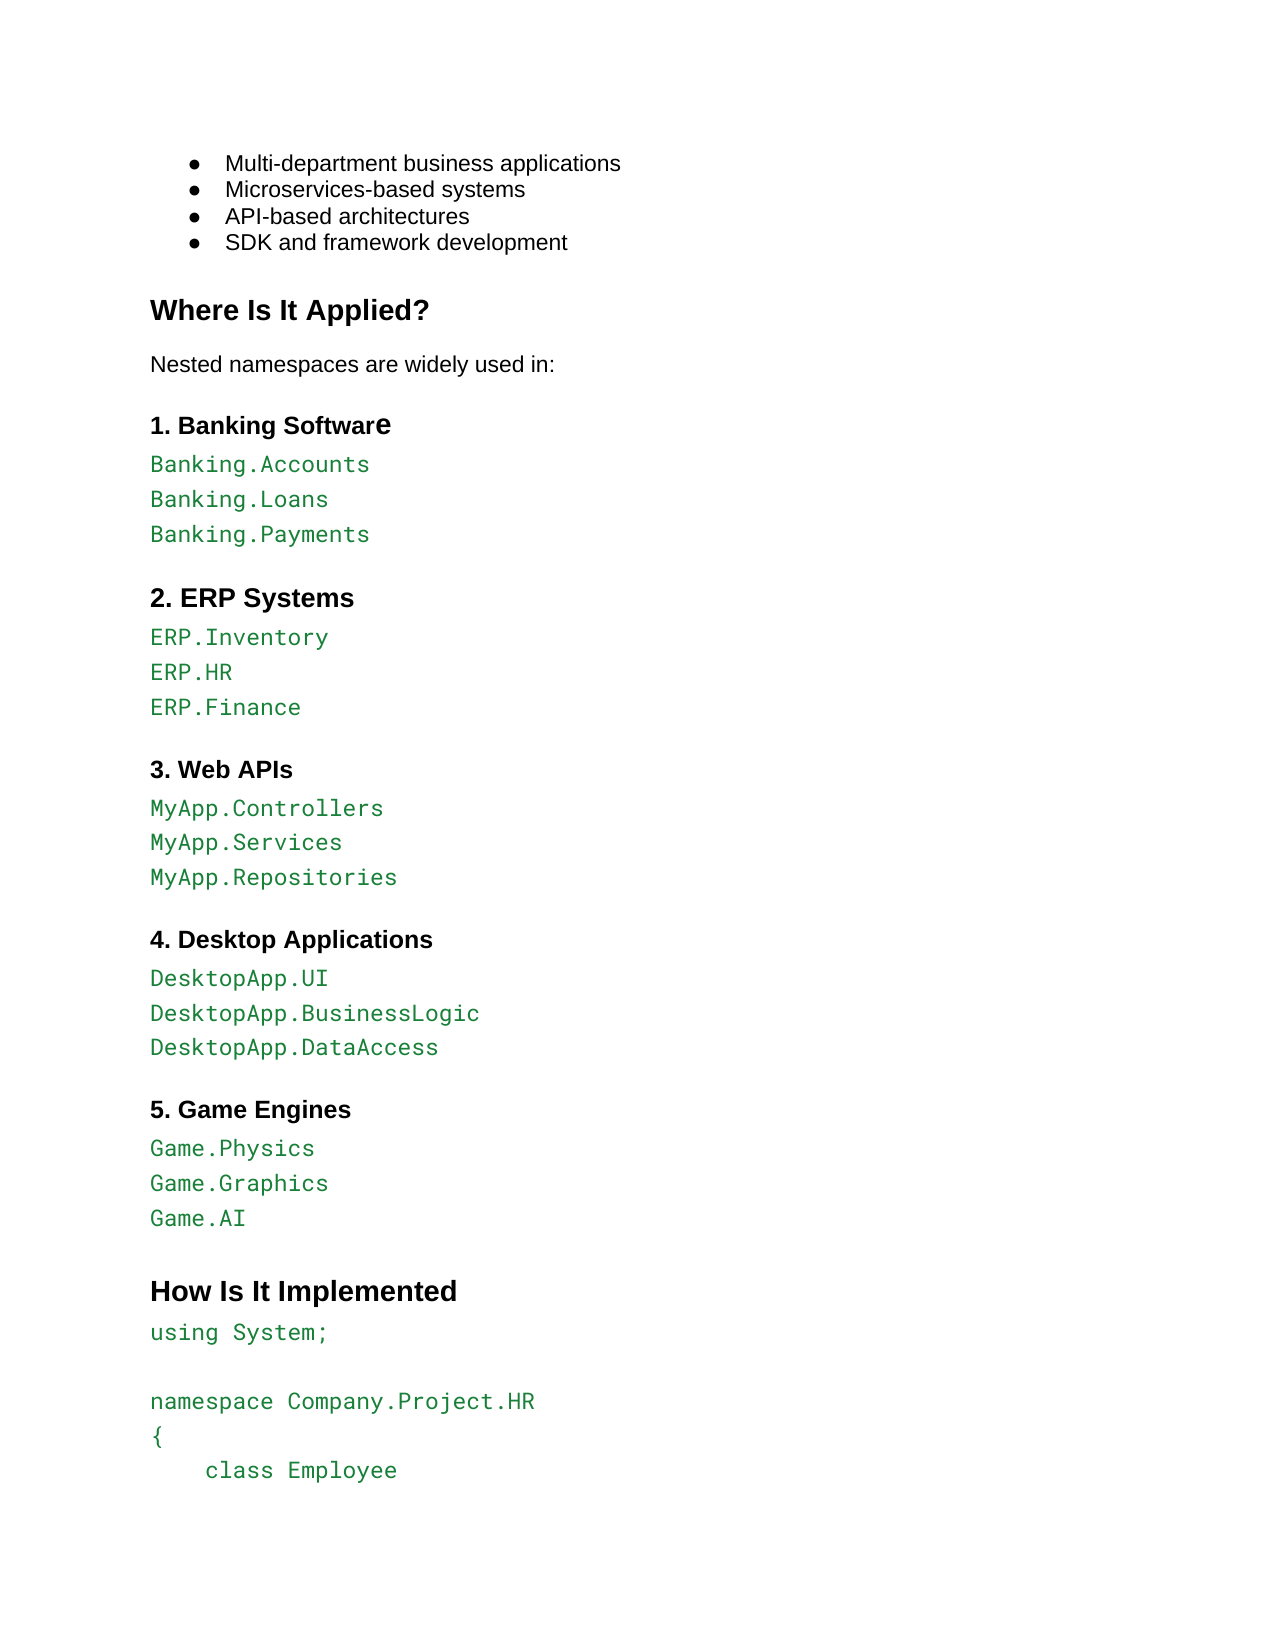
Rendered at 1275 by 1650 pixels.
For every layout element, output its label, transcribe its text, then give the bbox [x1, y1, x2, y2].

text Banking.Loans [150, 483, 1125, 514]
text { [150, 1420, 1125, 1450]
text ERP.HR [150, 656, 1125, 687]
text Banking.Accounts [150, 449, 1125, 479]
text MyApp.Repositories [150, 861, 1125, 892]
text MyApp.Services [150, 827, 1125, 857]
text namespace Company.Project.HR [150, 1385, 1125, 1416]
list API-based architectures [187, 203, 1125, 229]
list Microservices-based systems [187, 176, 1125, 203]
text class Employee [150, 1455, 1125, 1485]
text ERP.Finance [150, 691, 1125, 721]
list SDK and framework development [187, 229, 1125, 255]
text using System; [150, 1316, 1125, 1346]
text Banking.Payments [150, 518, 1125, 548]
subtitle 2. ERP Systems [150, 582, 1125, 613]
text MyApp.Controllers [150, 792, 1125, 822]
list Multi-department business applications [187, 150, 1125, 176]
subtitle 5. Game Engines [150, 1096, 1125, 1124]
subtitle 3. Web APIs [150, 755, 1125, 784]
text Game.Graphics [150, 1167, 1125, 1197]
text ERP.Inventory [150, 622, 1125, 652]
subtitle Where Is It Applied? [150, 293, 1125, 326]
subtitle 1. Banking Software [150, 407, 1125, 441]
text DesktopApp.BusinessLogic [150, 997, 1125, 1027]
text Nested namespaces are widely used in: [150, 351, 1125, 378]
text DesktopApp.DataAccess [150, 1032, 1125, 1062]
text Game.Physics [150, 1133, 1125, 1163]
subtitle How Is It Implemented [150, 1274, 1125, 1308]
subtitle 4. Desktop Applications [150, 925, 1125, 954]
text Game.AI [150, 1202, 1125, 1232]
text DesktopApp.UI [150, 962, 1125, 992]
